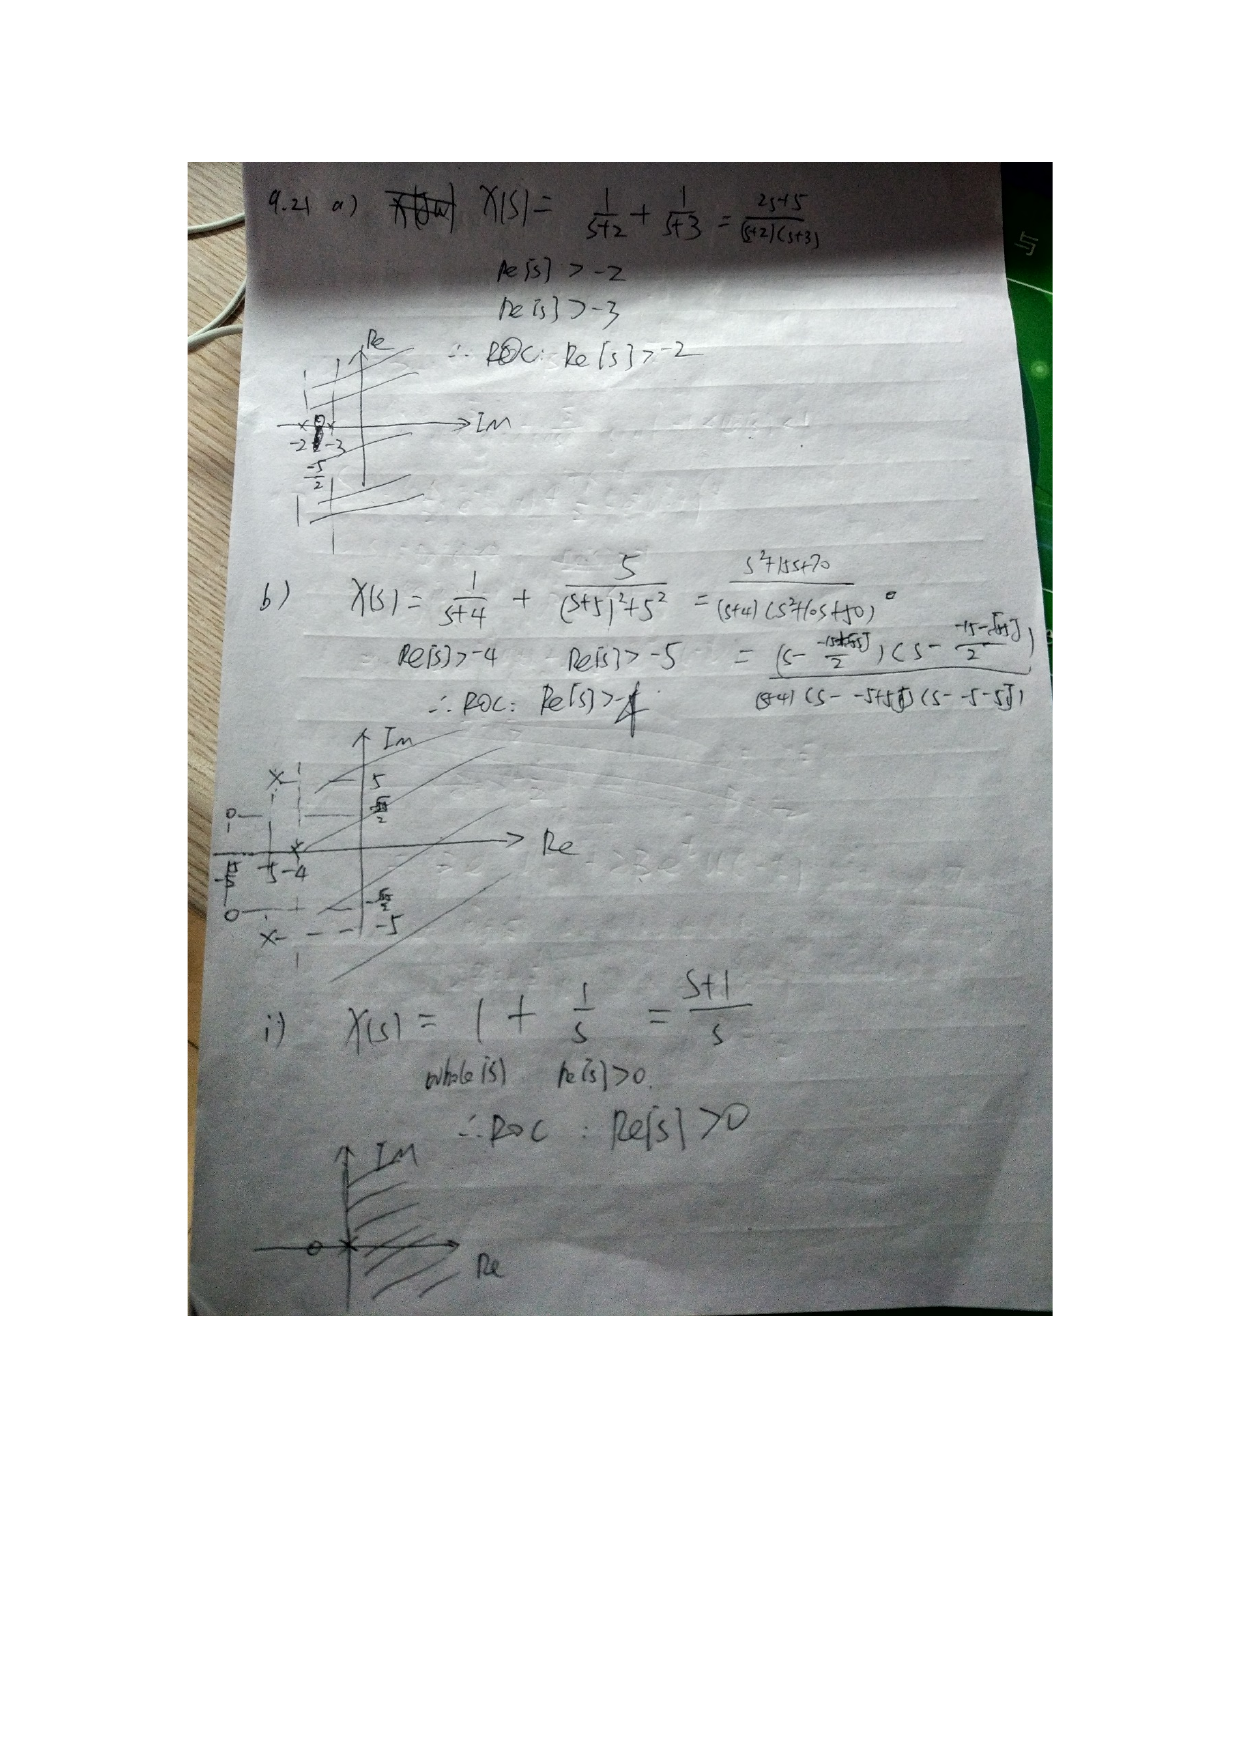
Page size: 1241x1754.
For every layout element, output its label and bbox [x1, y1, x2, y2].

picture [187, 162, 1053, 1316]
